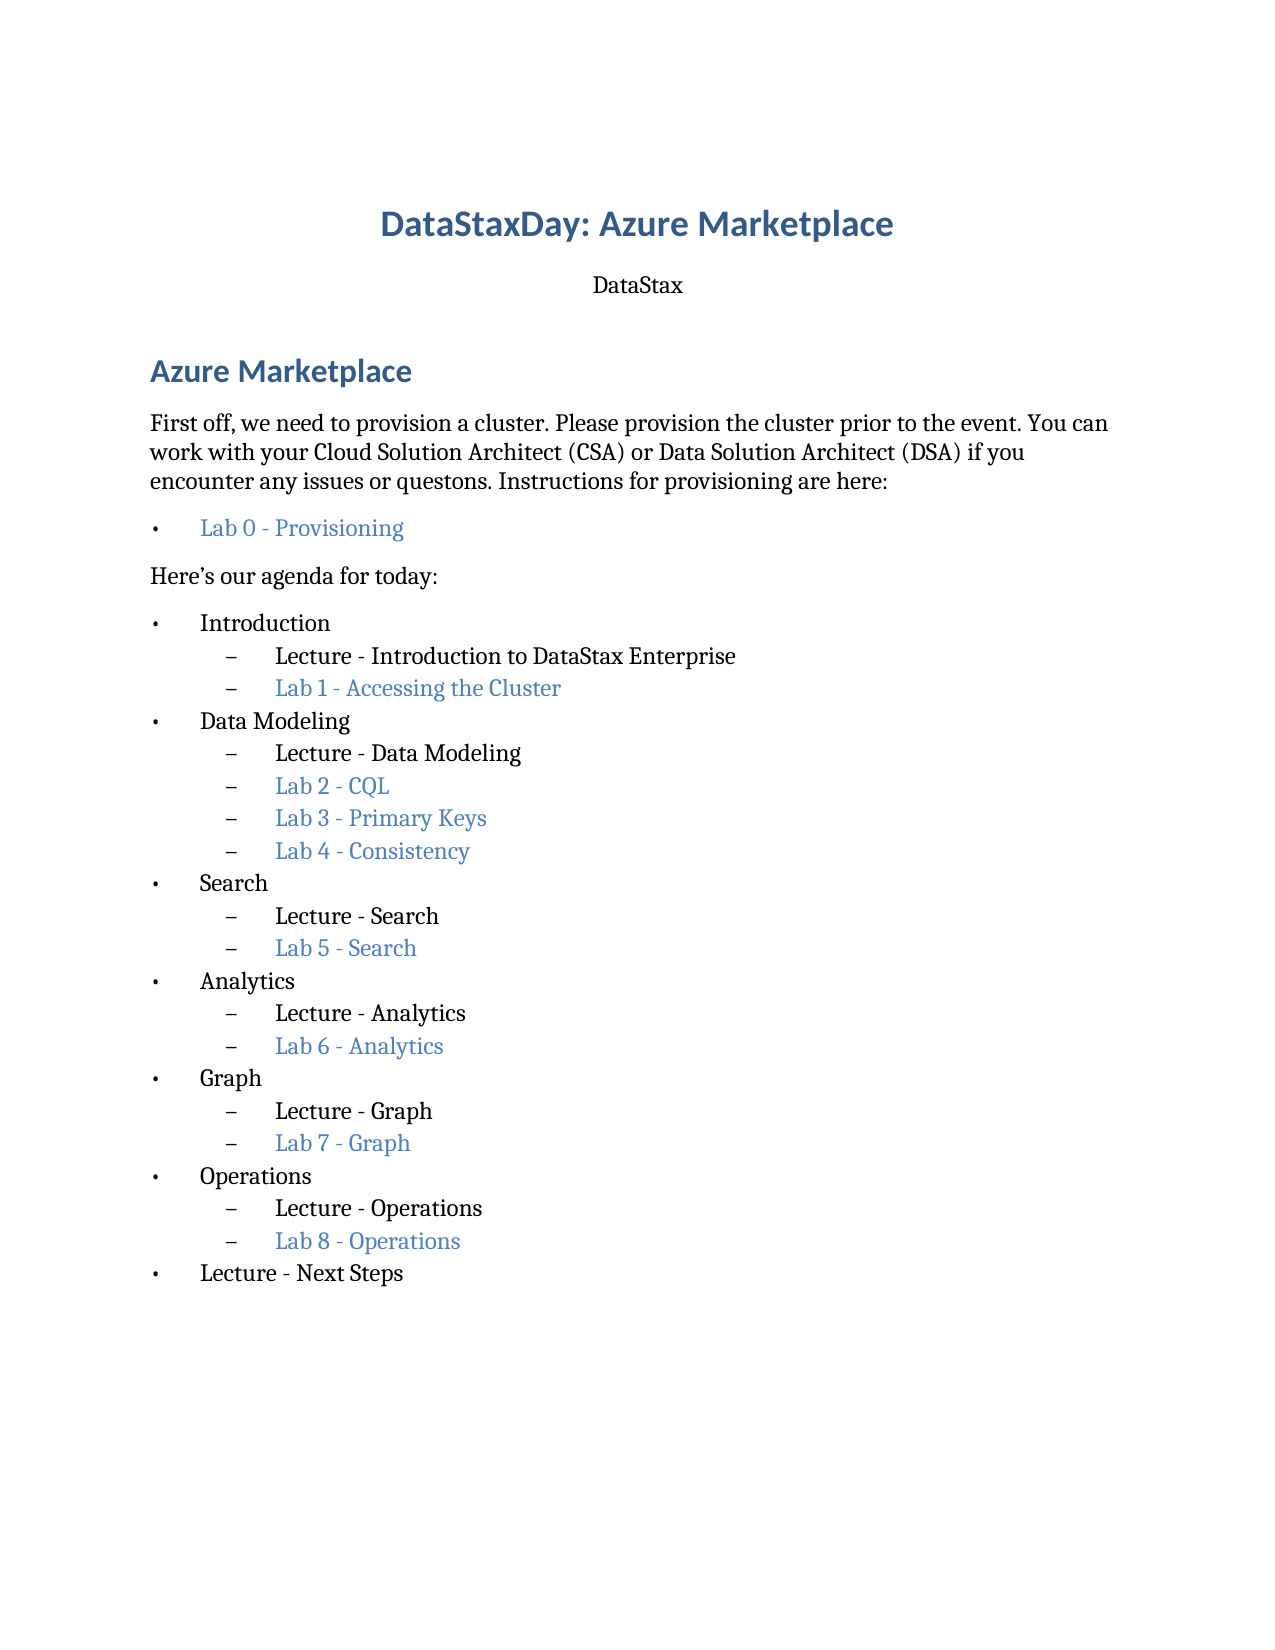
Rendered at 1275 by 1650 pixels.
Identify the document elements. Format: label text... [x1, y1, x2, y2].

list Lab 4 - Consistency [225, 837, 1125, 865]
title DataStaxDay: Azure Marketplace [150, 200, 1125, 246]
list Search [150, 869, 1125, 898]
list Lecture - Analytics [225, 999, 1125, 1028]
list Lab 6 - Analytics [225, 1032, 1125, 1060]
list Graph [150, 1064, 1125, 1093]
list Analytics [150, 967, 1125, 995]
list Lab 1 - Accessing the Cluster [225, 674, 1125, 703]
list Lab 0 - Provisioning [150, 514, 1125, 543]
list Operations [150, 1162, 1125, 1190]
text First off, we need to provision a cluster. Please provision the cluster prior to the event. You can work with your Cloud Solution Architect (CSA) or Data Solution Architect (DSA) if you encounter any issues or questons. Instructions for provisioning are here: [150, 409, 1125, 495]
list Lecture - Data Modeling [225, 739, 1125, 768]
list Lecture - Operations [225, 1194, 1125, 1223]
text Here’s our agenda for today: [150, 562, 1125, 590]
list Lab 8 - Operations [225, 1227, 1125, 1255]
text DataStax [150, 271, 1125, 299]
list Lab 2 - CQL [225, 772, 1125, 800]
list Lecture - Search [225, 902, 1125, 930]
list Lecture - Graph [225, 1097, 1125, 1125]
list Introduction [150, 609, 1125, 638]
list Data Modeling [150, 707, 1125, 735]
list Lecture - Introduction to DataStax Enterprise [225, 642, 1125, 670]
list Lecture - Next Steps [150, 1259, 1125, 1288]
list Lab 5 - Search [225, 934, 1125, 963]
subtitle Azure Marketplace [150, 349, 1125, 390]
list Lab 7 - Graph [225, 1129, 1125, 1158]
list Lab 3 - Primary Keys [225, 804, 1125, 833]
